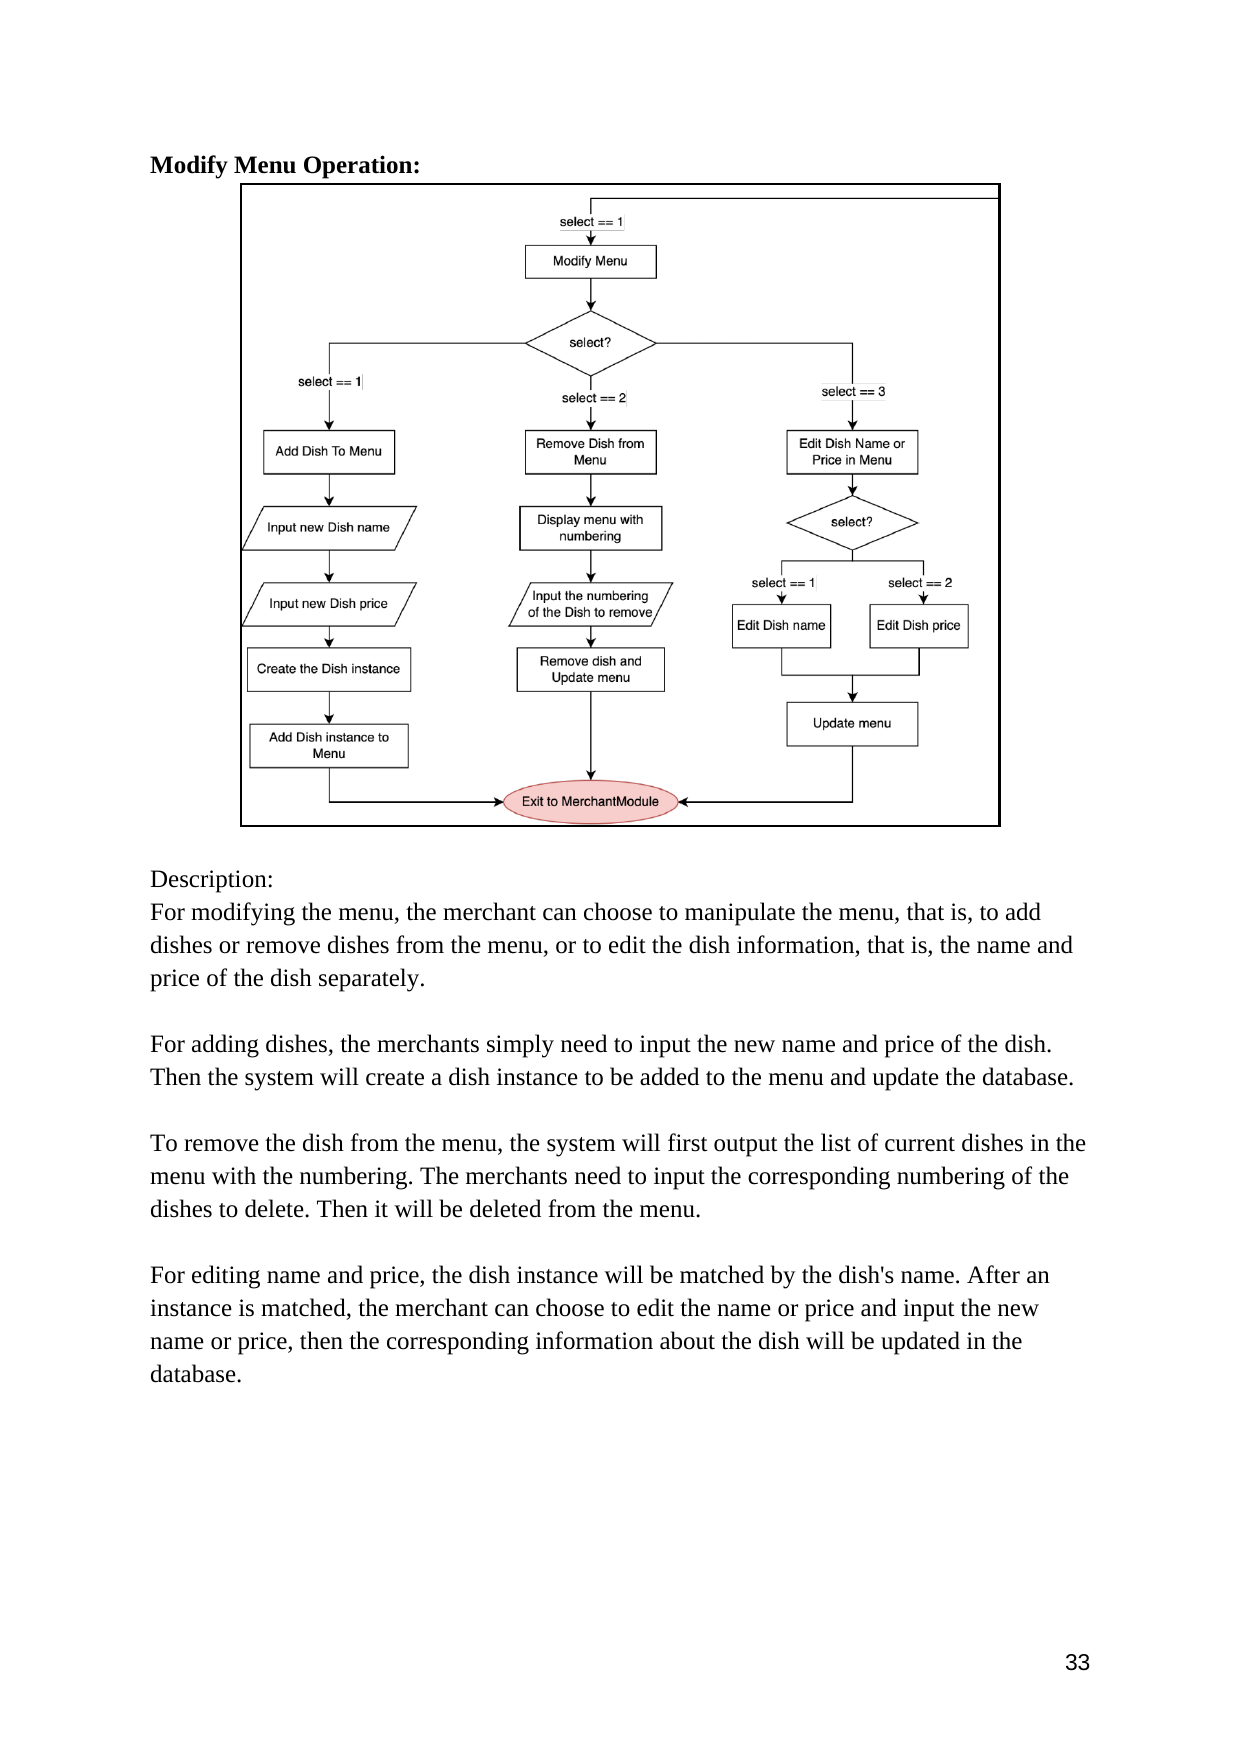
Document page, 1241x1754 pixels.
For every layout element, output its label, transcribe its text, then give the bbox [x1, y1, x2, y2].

text For modifying the menu, the merchant can choose to manipulate the menu, that is, to add dishes or remove dishes from the menu, or to edit the dish information, that is, the name and price of the dish separately. [150, 897, 1090, 991]
picture [242, 185, 998, 825]
text To remove the dish from the menu, the system will first output the list of current dishes in the menu with the numbering. The merchants need to input the corresponding numbering of the dishes to delete. Then it will be deleted from the menu. [150, 1128, 1090, 1223]
text Description: [150, 864, 1090, 892]
text For adding dishes, the merchants simply need to input the new name and price of the dish. Then the system will create a dish instance to be added to the menu and update the database. [150, 1029, 1090, 1091]
text For editing name and price, the dish instance will be matched by the dish's name. After an instance is matched, the merchant can choose to edit the name or price and input the new name or price, then the corresponding information about the dish will be updated in the database. [150, 1260, 1090, 1388]
text Modify Menu Operation: [150, 150, 1090, 179]
